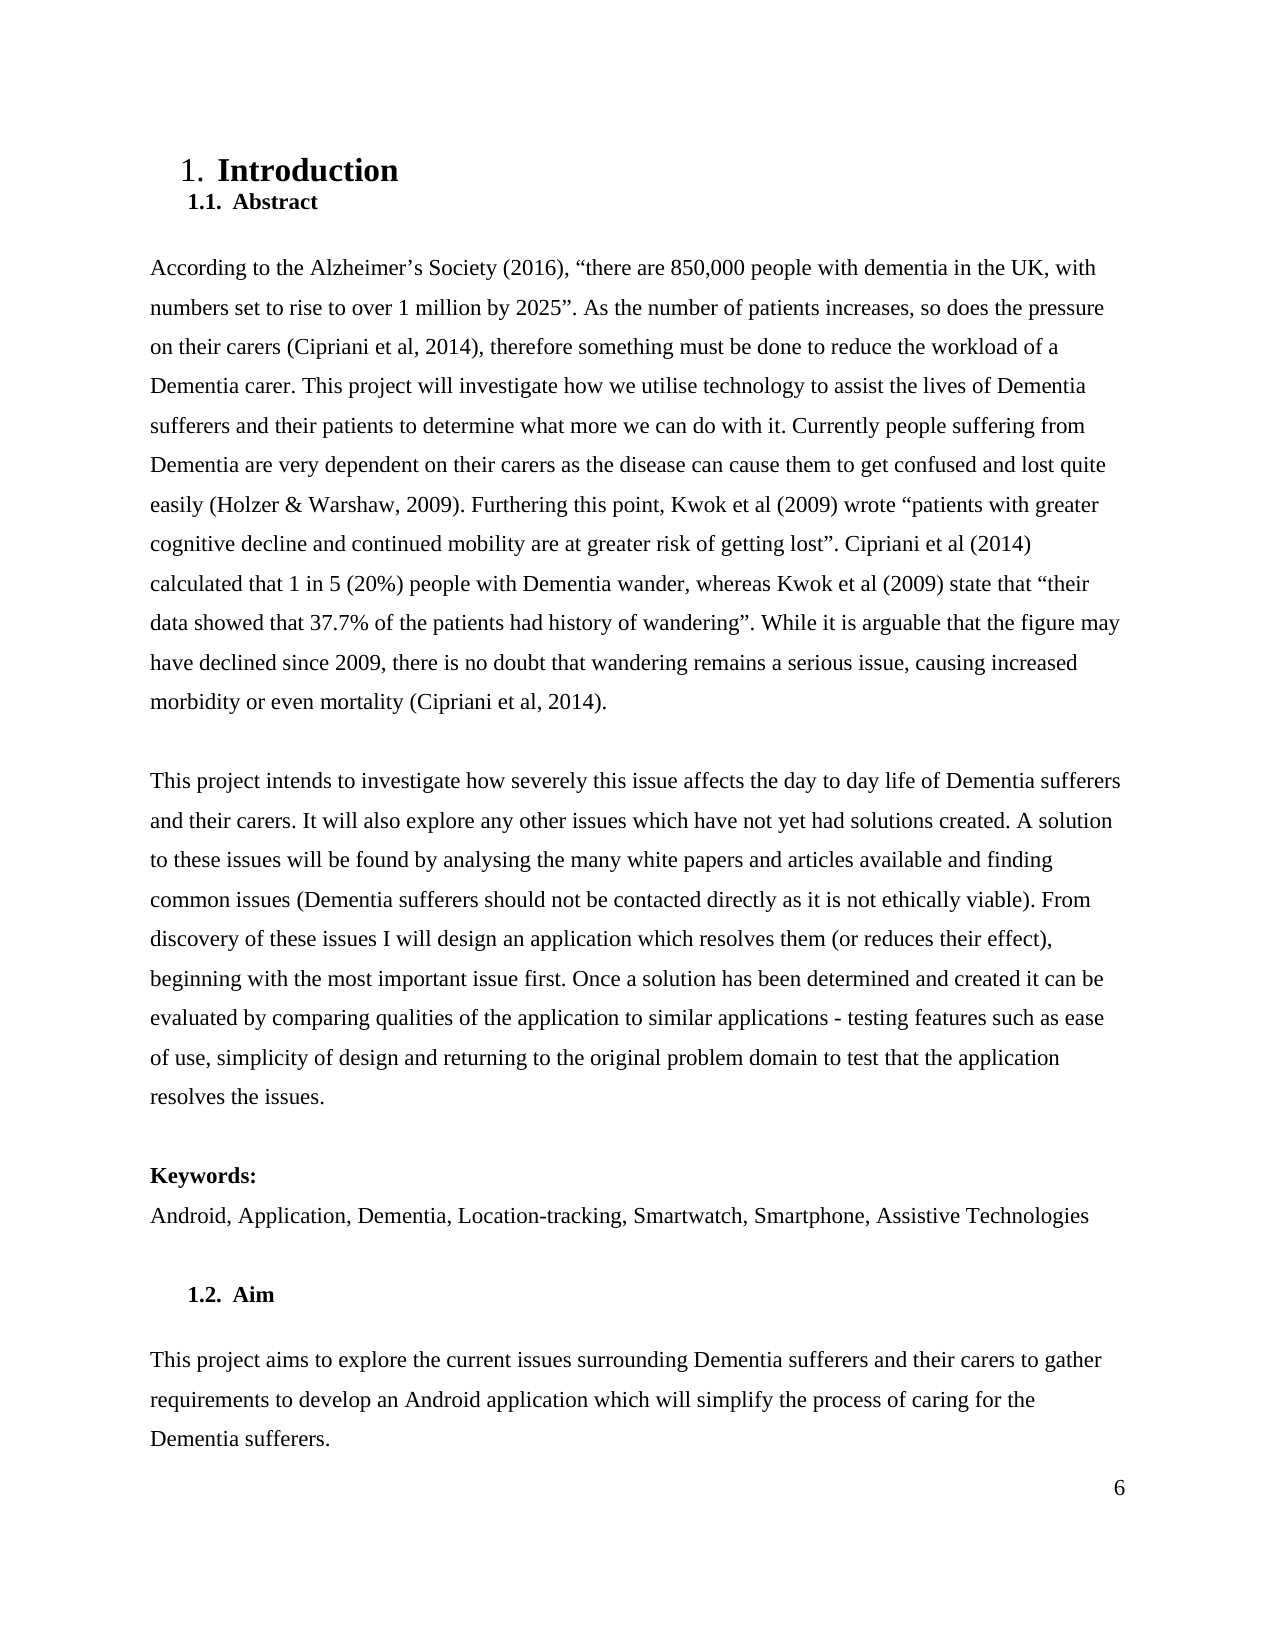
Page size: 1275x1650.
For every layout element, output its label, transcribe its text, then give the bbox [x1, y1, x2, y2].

subtitle Introduction [179, 150, 1125, 188]
text This project intends to investigate how severely this issue affects the day to day life of Dementia sufferers and their carers. It will also explore any other issues which have not yet had solutions created. A solution to these issues will be found by analysing the many white papers and articles available and finding common issues (Dementia sufferers should not be contacted directly as it is not ethically viable). From discovery of these issues I will design an application which resolves them (or reduces their effect), beginning with the most important issue first. Once a solution has been determined and created it can be evaluated by comparing qualities of the application to similar applications - testing features such as ease of use, simplicity of design and returning to the original problem domain to test that the application resolves the issues. [150, 767, 1125, 1109]
text According to the Alzheimer’s Society (2016), “there are 850,000 people with dementia in the UK, with numbers set to rise to over 1 million by 2025”. As the number of patients increases, so does the pressure on their carers (Cipriani et al, 2014), therefore something must be done to reduce the workload of a Dementia carer. This project will investigate how we utilise technology to assist the lives of Dementia sufferers and their patients to determine what more we can do with it. Currently people suffering from Dementia are very dependent on their carers as the disease can cause them to get confused and lost quite easily (Holzer & Warshaw, 2009). Furthering this point, Kwok et al (2009) wrote “patients with greater cognitive decline and continued mobility are at greater risk of getting lost”. Cipriani et al (2014) calculated that 1 in 5 (20%) people with Dementia wander, whereas Kwok et al (2009) state that “their data showed that 37.7% of the patients had history of wandering”. While it is arguable that the figure may have declined since 2009, there is no doubt that wandering remains a serious issue, causing increased morbidity or even mortality (Cipriani et al, 2014). [150, 254, 1125, 715]
text This project aims to explore the current issues surrounding Dementia sufferers and their carers to gather requirements to develop an Android application which will simplify the process of caring for the Dementia sufferers. [150, 1346, 1125, 1452]
text Keywords: [150, 1162, 1125, 1188]
subtitle Abstract [187, 188, 1125, 215]
text Android, Application, Dementia, Location-tracking, Smartwatch, Smartphone, Assistive Technologies [150, 1202, 1125, 1228]
subtitle Aim [187, 1281, 1125, 1307]
